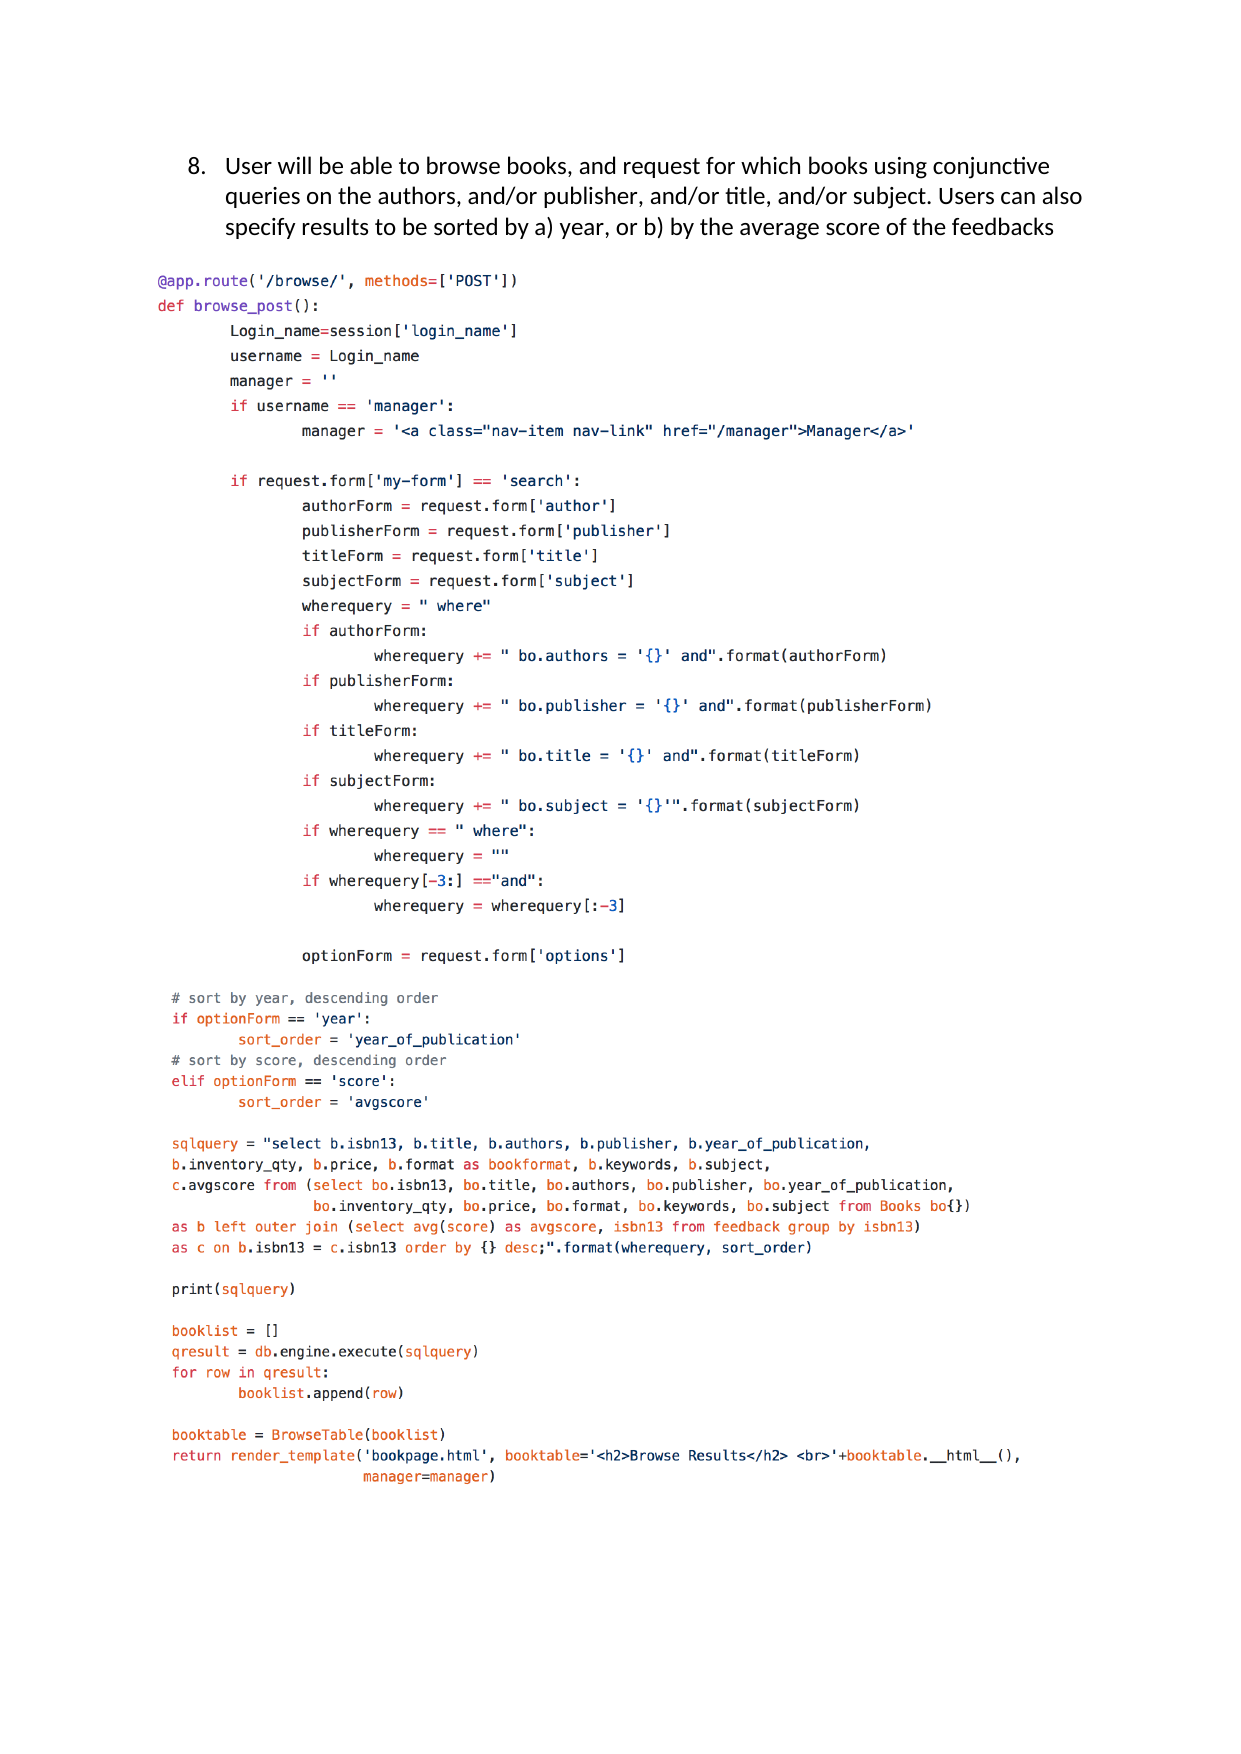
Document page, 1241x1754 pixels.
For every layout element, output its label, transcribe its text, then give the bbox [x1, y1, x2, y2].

list User will be able to browse books, and request for which books using conjunctive queries on the authors, and/or publisher, and/or title, and/or subject. Users can also specify results to be sorted by a) year, or b) by the average score of the feedbacks [187, 150, 1090, 242]
picture [150, 272, 1090, 1503]
